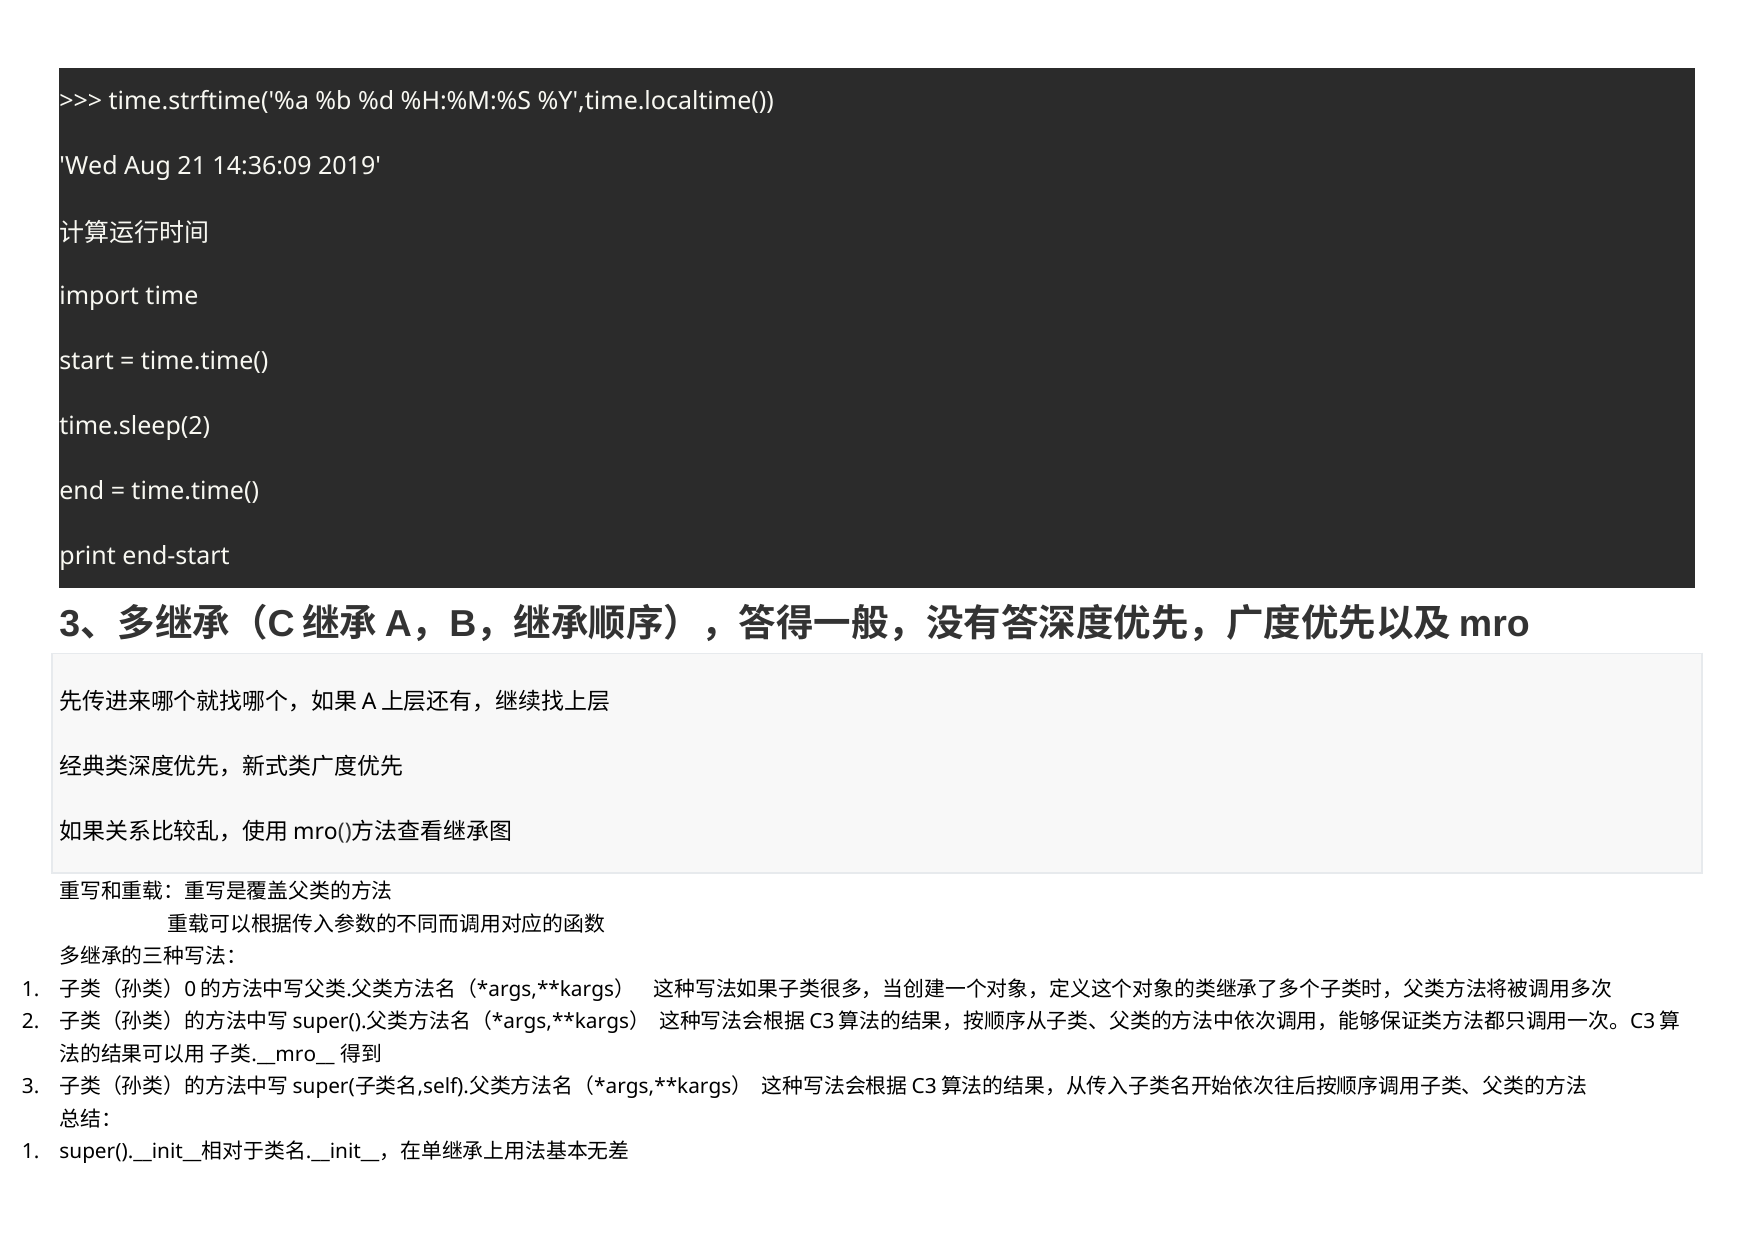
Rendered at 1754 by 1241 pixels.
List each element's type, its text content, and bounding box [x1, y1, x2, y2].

list 子类（孙类）的方法中写super(子类名,self).父类方法名（*args,**kargs） 这种写法会根据C3算法的结果，从传入子类名开始依次往后按顺序调用子类、父类的方法 [22, 1069, 1695, 1101]
text print end-start [59, 523, 1695, 588]
text end = time.time() [59, 458, 1695, 523]
text 计算运行时间 [59, 198, 1695, 263]
text >>> time.strftime('%a %b %d %H:%M:%S %Y',time.localtime()) [59, 68, 1695, 133]
list 子类（孙类）0的方法中写父类.父类方法名（*args,**kargs） 这种写法如果子类很多，当创建一个对象，定义这个对象的类继承了多个子类时，父类方法将被调用多次 [22, 971, 1695, 1004]
text 重载可以根据传入参数的不同而调用对应的函数 [59, 906, 1695, 939]
list super().__init__相对于类名.__init__，在单继承上用法基本无差 [22, 1134, 1695, 1166]
text 多继承的三种写法： [59, 939, 1695, 971]
list 子类（孙类）的方法中写super().父类方法名（*args,**kargs） 这种写法会根据C3算法的结果，按顺序从子类、父类的方法中依次调用，能够保证类方法都只调用一次。C3算法的结果可以用 子类.__mro__ 得到 [22, 1004, 1695, 1069]
text start = time.time() [59, 328, 1695, 393]
text 'Wed Aug 21 14:36:09 2019' [59, 133, 1695, 198]
text 先传进来哪个就找哪个，如果A上层还有，继续找上层 经典类深度优先，新式类广度优先 如果关系比较乱，使用mro()方法查看继承图 [53, 654, 1701, 872]
text time.sleep(2) [59, 393, 1695, 458]
text 3、多继承（C继承A，B，继承顺序），答得一般，没有答深度优先，广度优先以及mro [59, 588, 1695, 653]
text import time [59, 263, 1695, 328]
text 总结： [59, 1101, 1695, 1134]
text 重写和重载：重写是覆盖父类的方法 [59, 874, 1695, 906]
